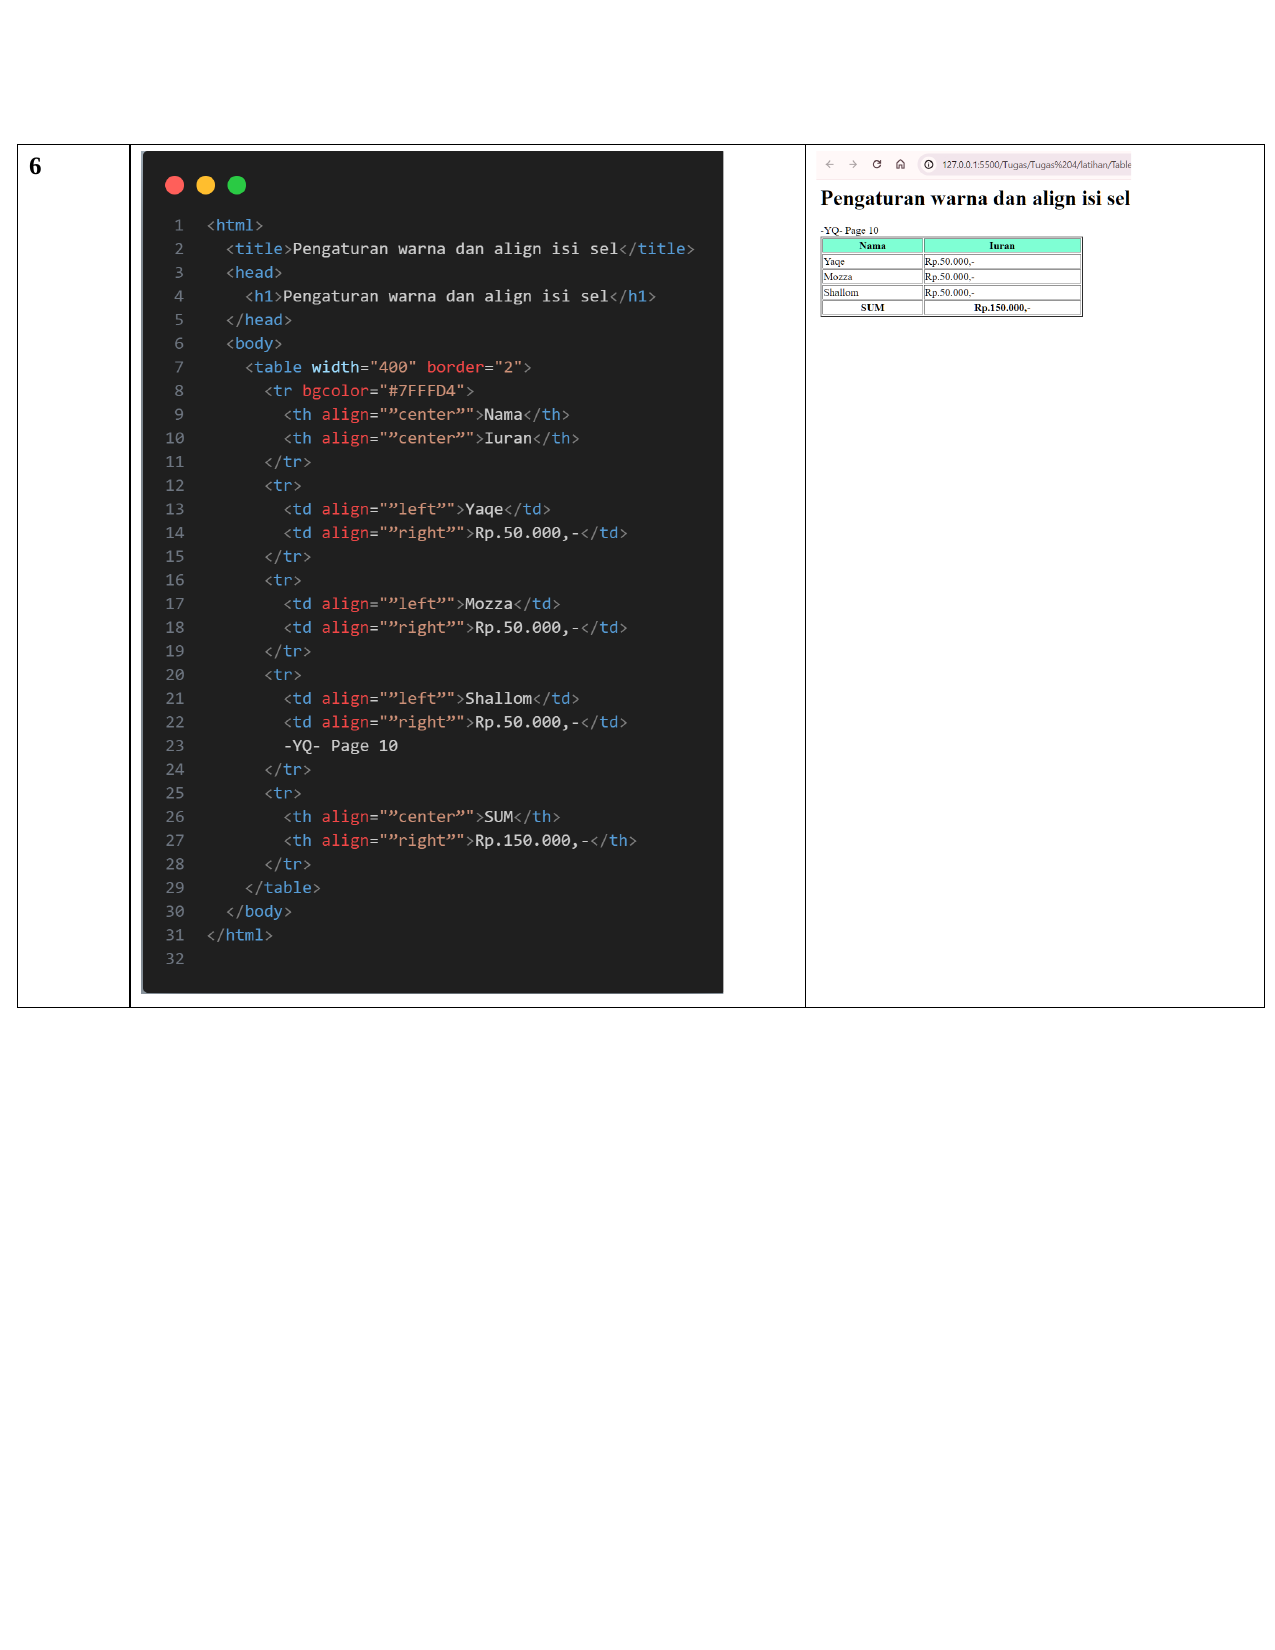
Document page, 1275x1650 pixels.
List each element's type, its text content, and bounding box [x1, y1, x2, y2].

table_cell [131, 145, 805, 1007]
table_cell [806, 145, 1264, 1007]
picture [141, 151, 724, 994]
picture [816, 151, 1132, 336]
table_cell 6 [18, 145, 129, 1007]
